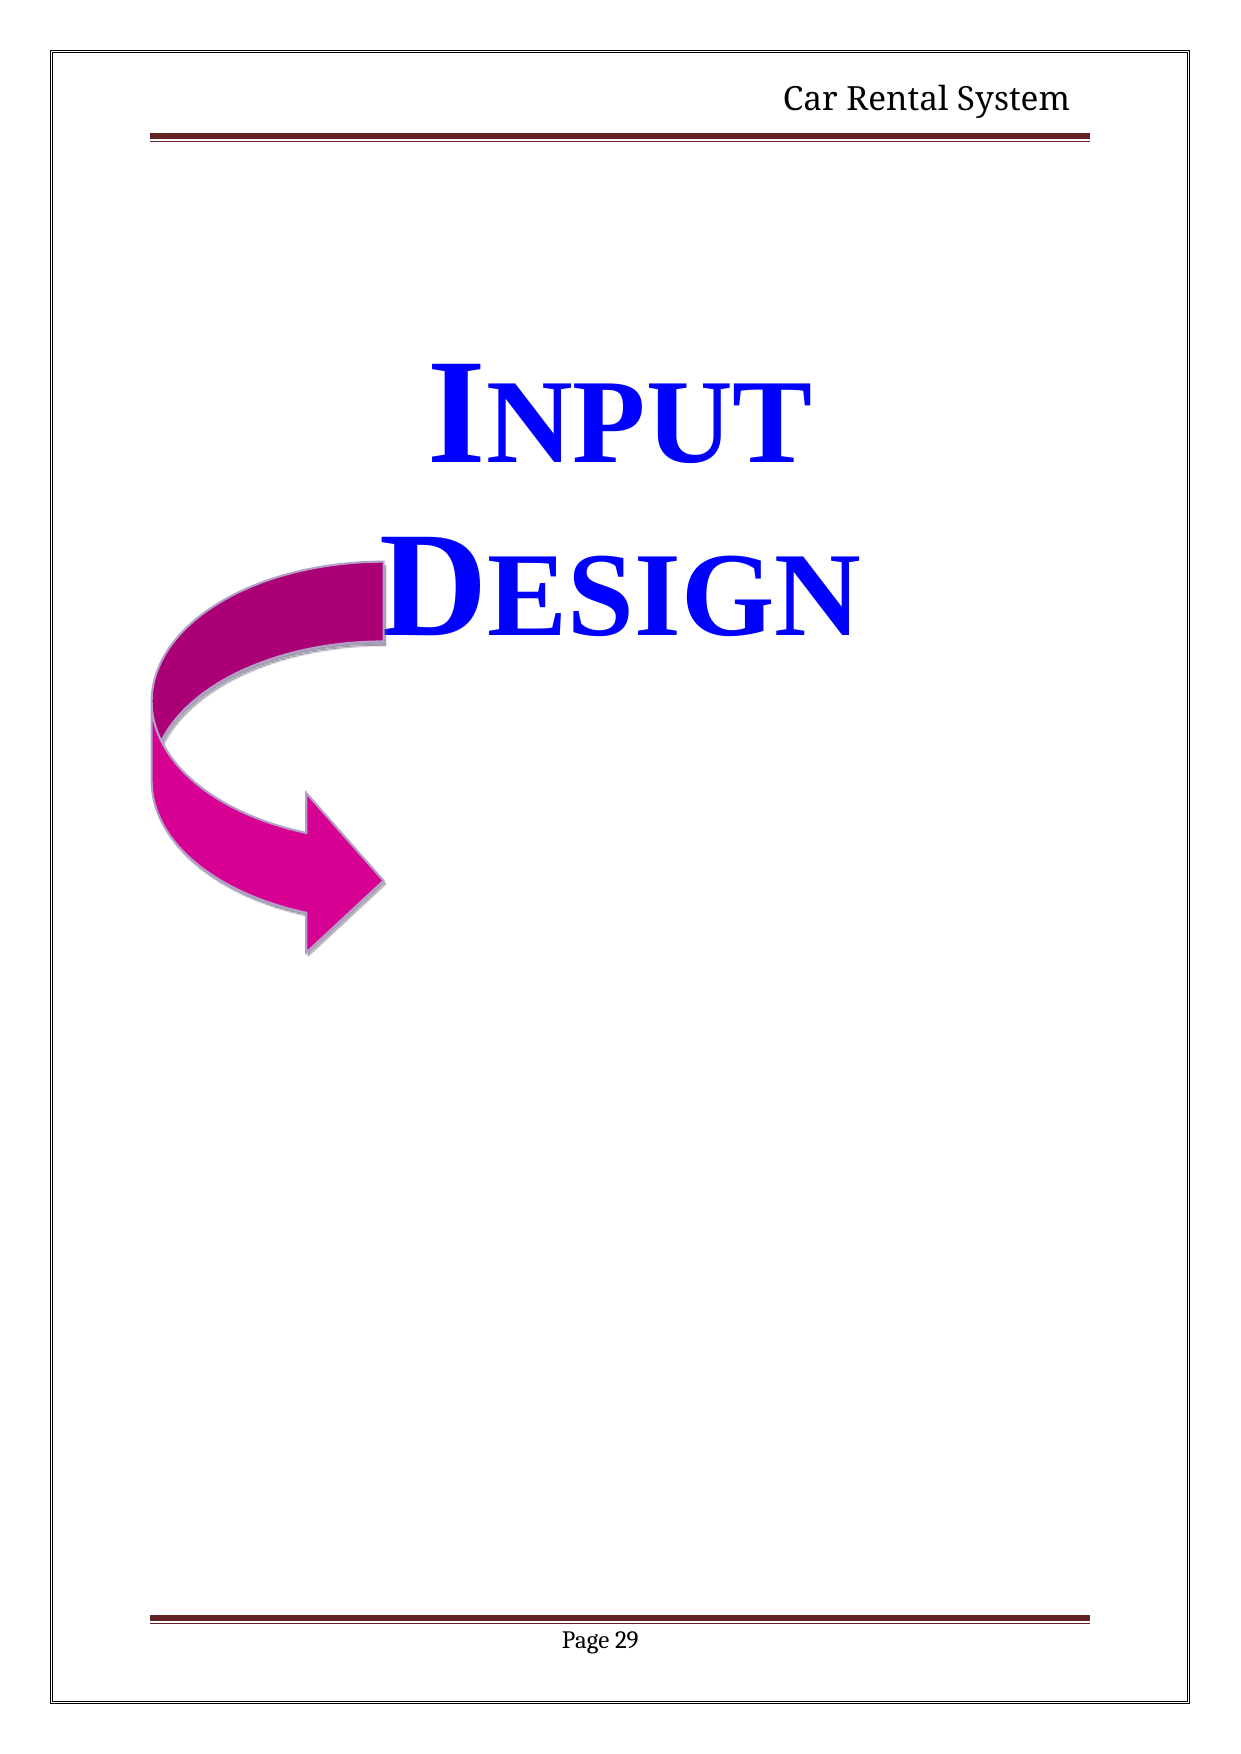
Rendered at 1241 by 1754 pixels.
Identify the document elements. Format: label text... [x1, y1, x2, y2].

text Design [150, 495, 1090, 667]
text Input [150, 322, 1090, 495]
